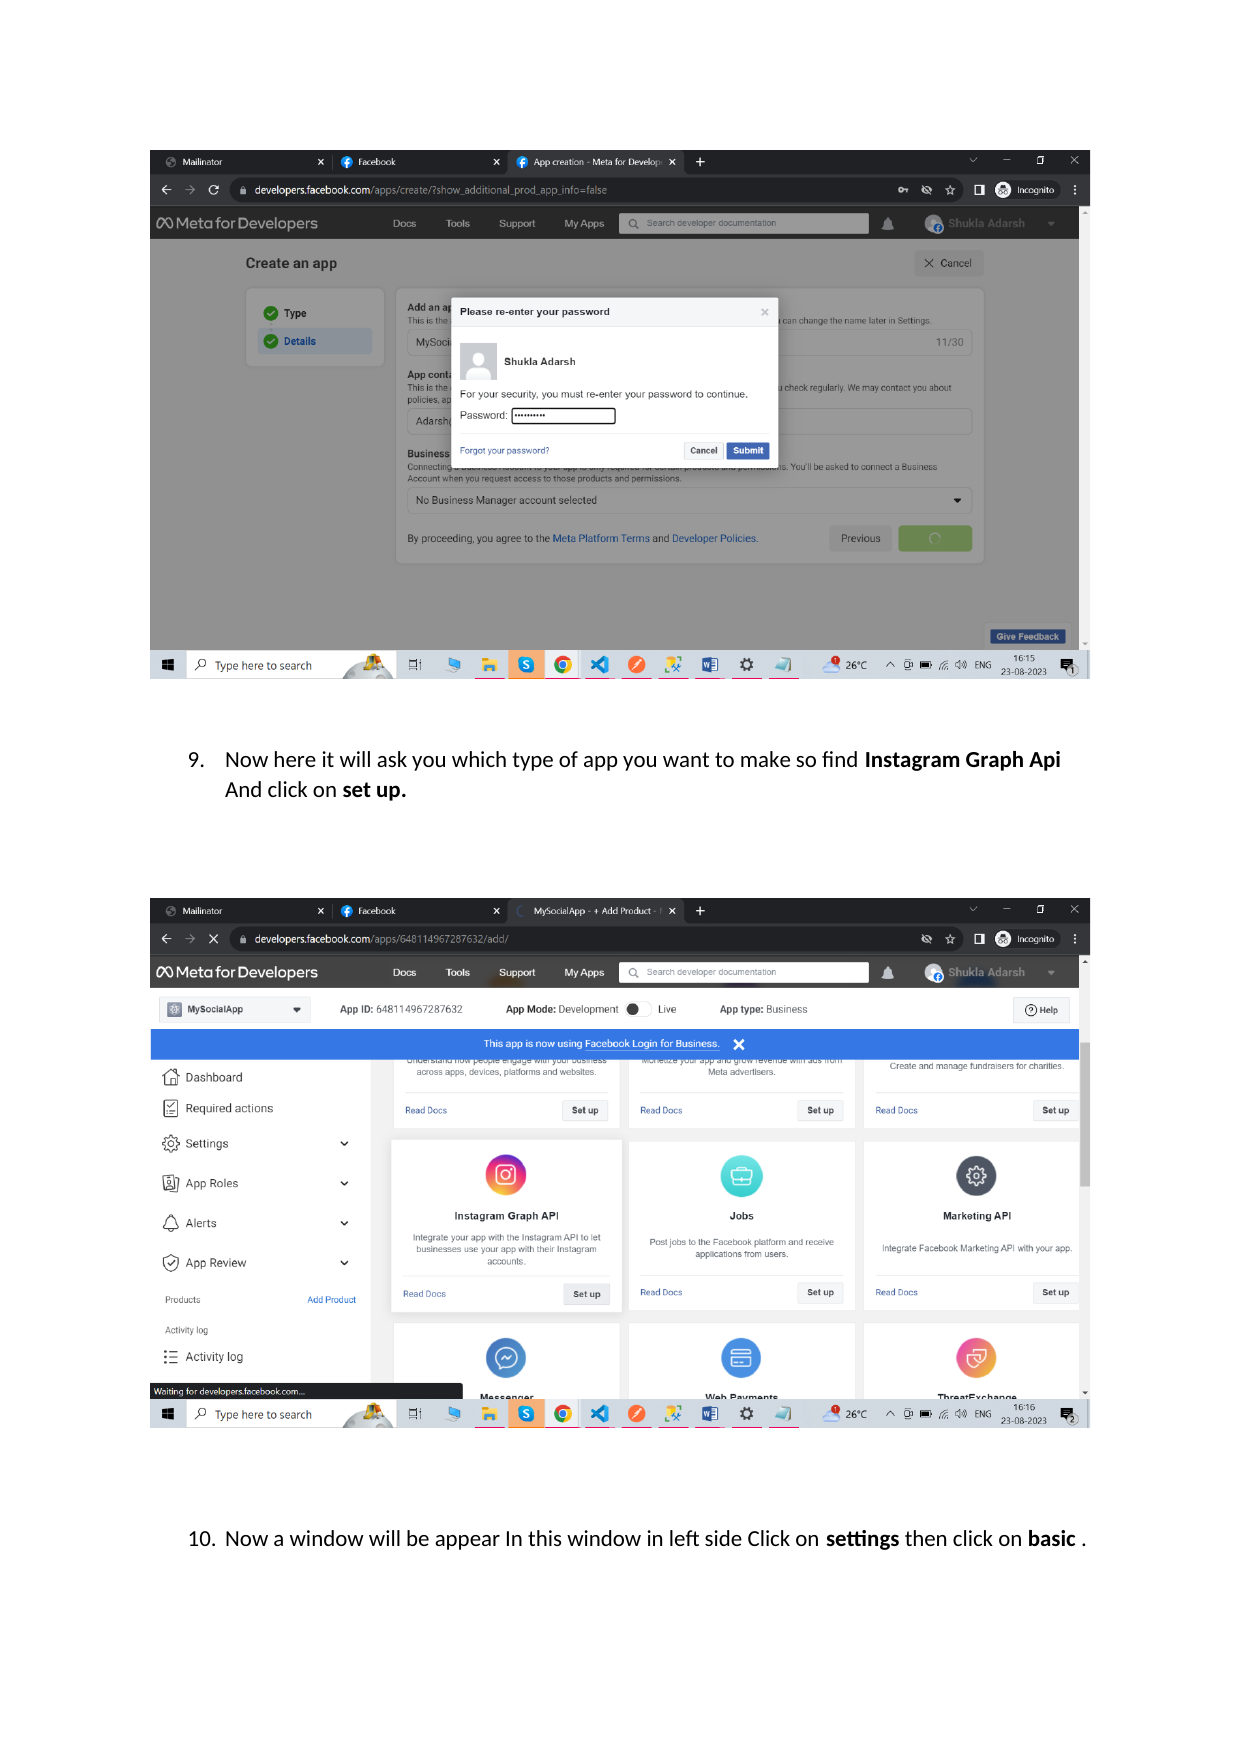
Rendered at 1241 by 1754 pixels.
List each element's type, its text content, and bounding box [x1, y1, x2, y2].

list Now here it will ask you which type of app you want to make so find Instagram Graph Api [187, 745, 1090, 773]
list And click on set up. [225, 775, 1090, 803]
list Now a window will be appear In this window in left side Click on settings then click on basic . [187, 1524, 1090, 1552]
picture [150, 898, 1091, 1428]
picture [150, 150, 1091, 679]
